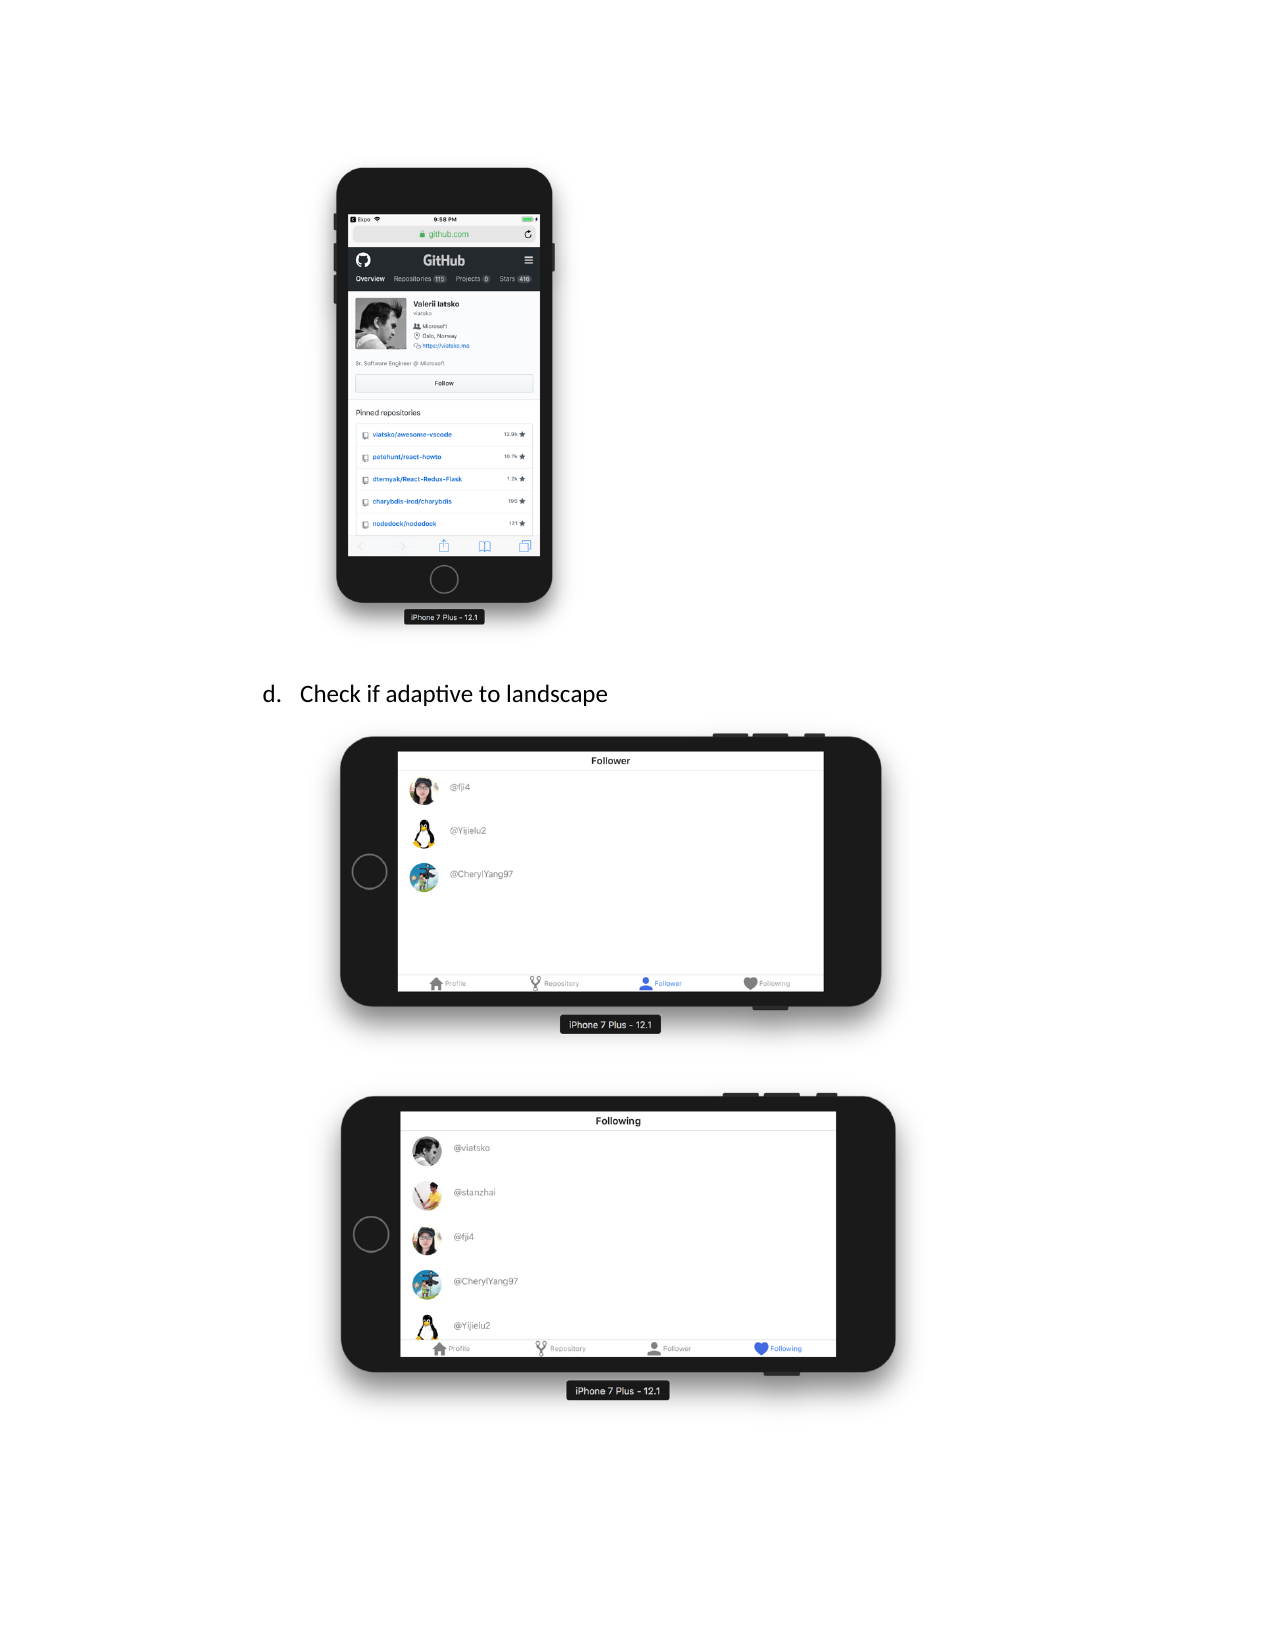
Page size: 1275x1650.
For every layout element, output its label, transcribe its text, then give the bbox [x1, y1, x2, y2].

list Check if adaptive to landscape [262, 678, 1125, 708]
picture [300, 708, 936, 1435]
picture [300, 150, 588, 648]
